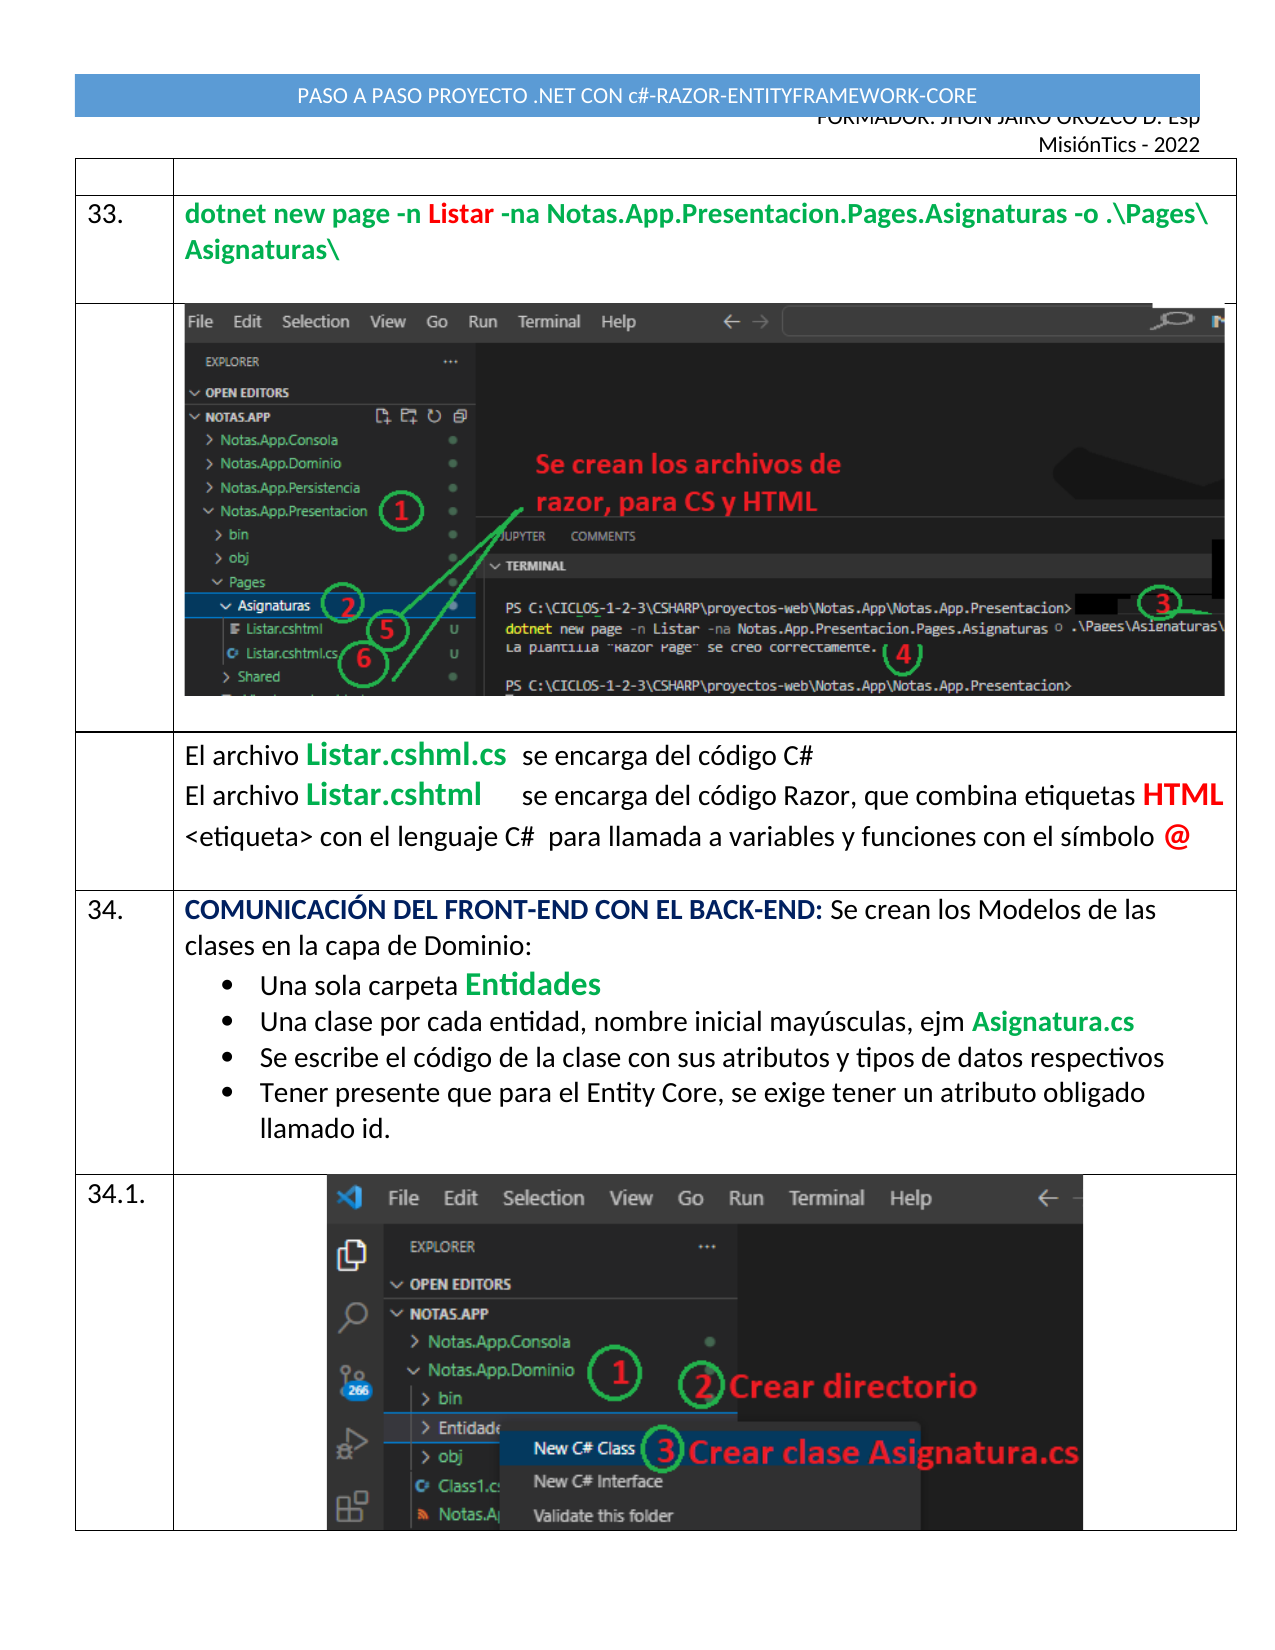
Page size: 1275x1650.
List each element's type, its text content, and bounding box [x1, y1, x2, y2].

table_cell [1084, 1175, 1236, 1529]
table_cell 34.1. [76, 1175, 173, 1529]
table_cell [76, 304, 173, 731]
table_cell [76, 733, 173, 890]
table_cell COMUNICACIÓN DEL FRONT-END CON EL BACK-END: Se crean los Modelos de las clases en la capa de Dominio: Una sola carpeta Entidades Una clase por cada entidad, nombre inicial mayúsculas, ejm Asignatura.cs Se escribe el código de la clase con sus atributos y tipos de datos respectivos Tener presente que para el Entity Core, se exige tener un atributo obligado llamado id. [174, 891, 1236, 1174]
table_cell [76, 159, 173, 194]
table_cell [76, 891, 173, 1174]
table_cell dotnet new page -n Listar -na Notas.App.Presentacion.Pages.Asignaturas -o .\Pages\Asignaturas\ [174, 196, 1236, 302]
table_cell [174, 159, 1236, 194]
picture [184, 303, 1225, 696]
table_cell [174, 1175, 326, 1529]
picture [326, 1174, 1084, 1530]
table_cell [76, 196, 173, 302]
table_cell [174, 304, 1236, 731]
table_cell El archivo Listar.cshml.cs se encarga del código C# El archivo Listar.cshtml se encarga del código Razor, que combina etiquetas HTML <etiqueta> con el lenguaje C# para llamada a variables y funciones con el símbolo @ [174, 733, 1236, 890]
